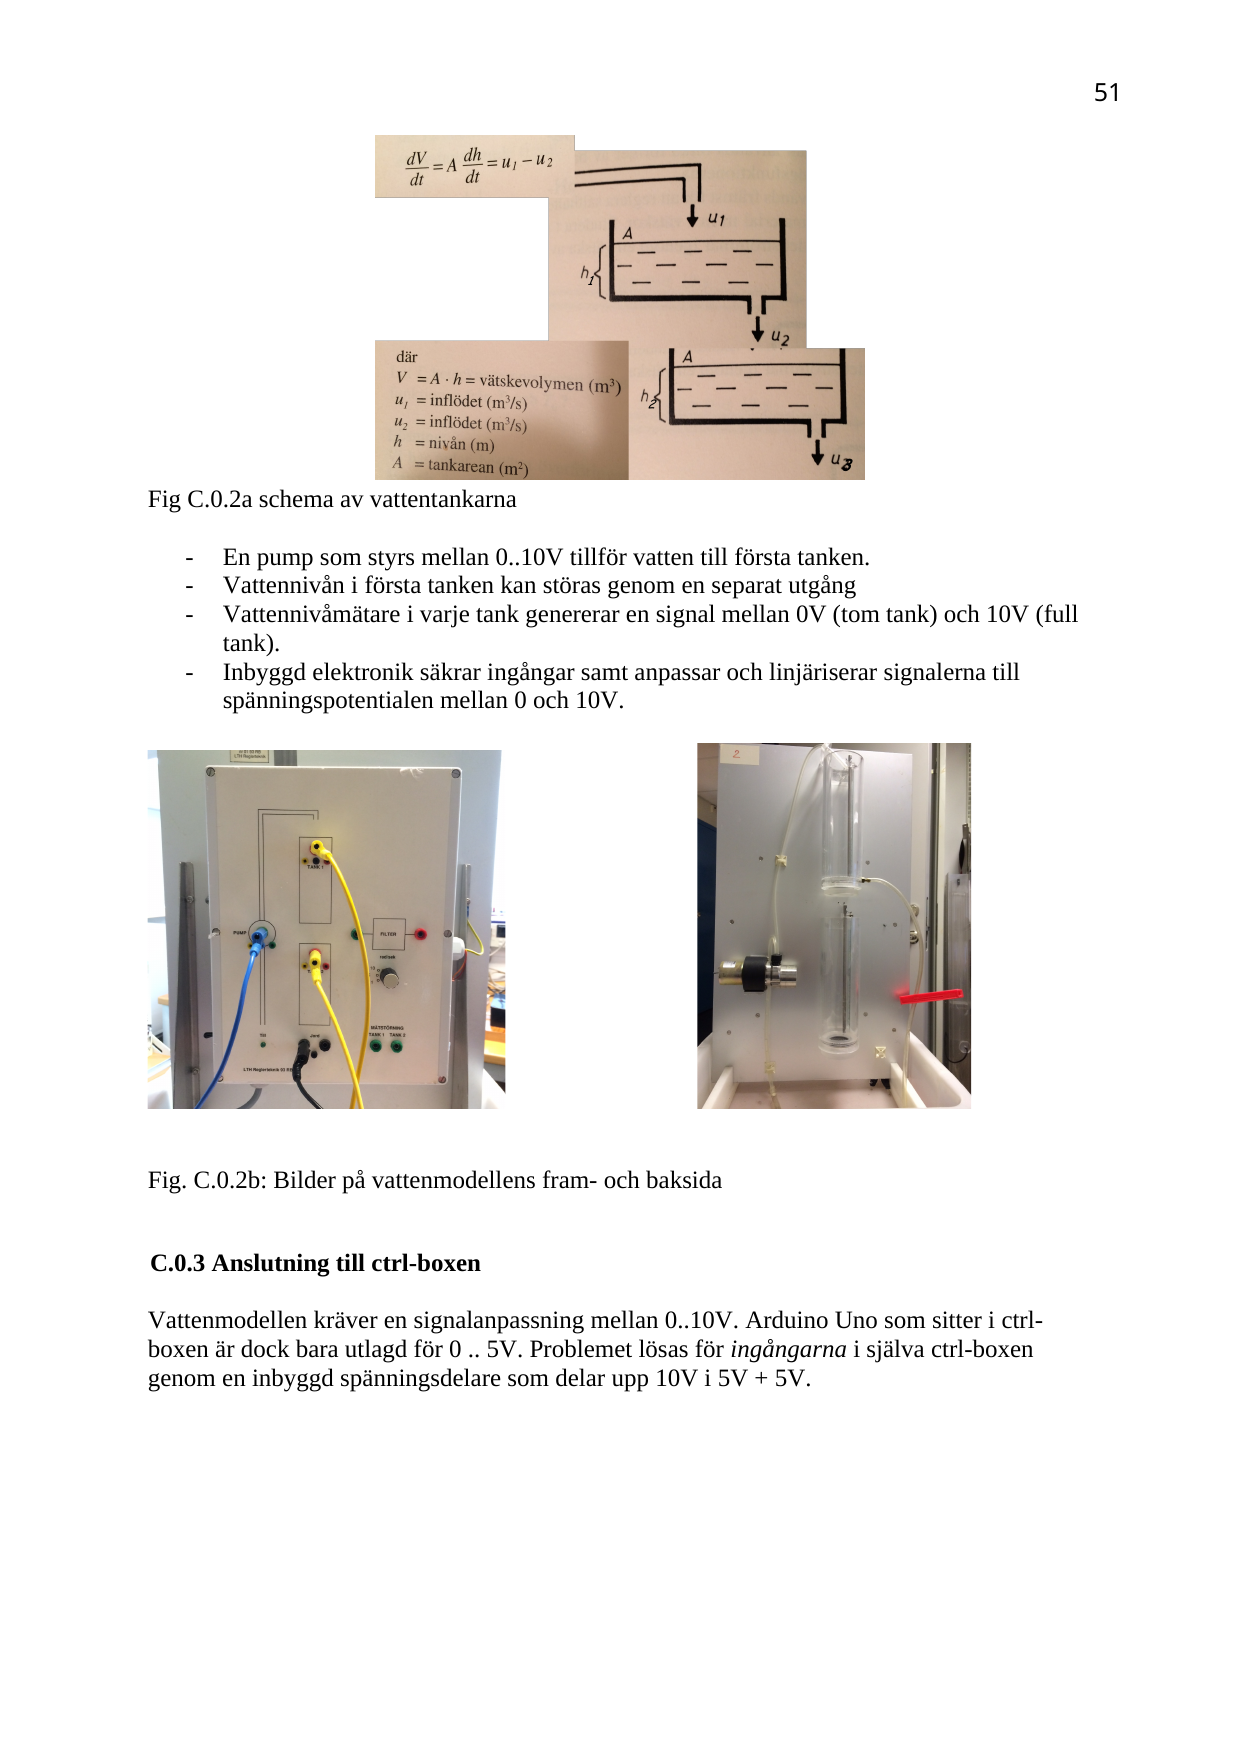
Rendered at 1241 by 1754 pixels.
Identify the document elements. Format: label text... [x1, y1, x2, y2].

text Vattenmodellen kräver en signalanpassning mellan 0..10V. Arduino Uno som sitter i ctrl-boxen är dock bara utlagd för 0 .. 5V. Problemet lösas för ingångarna i själva ctrl-boxen genom en inbyggd spänningsdelare som delar upp 10V i 5V + 5V. [148, 1306, 1092, 1392]
text Fig C.0.2a schema av vattentankarna [148, 484, 1092, 513]
picture [147, 750, 506, 1109]
list En pump som styrs mellan 0..10V tillför vatten till första tanken. [185, 542, 1092, 571]
picture [697, 743, 972, 1109]
list Vattennivån i första tanken kan störas genom en separat utgång [185, 571, 1092, 599]
subtitle C.0.3 Anslutning till ctrl-boxen [150, 1248, 1092, 1277]
text Fig. C.0.2b: Bilder på vattenmodellens fram- och baksida [148, 1166, 1092, 1194]
list Vattennivåmätare i varje tank genererar en signal mellan 0V (tom tank) och 10V (full tank). [185, 599, 1092, 657]
picture [375, 135, 865, 485]
list Inbyggd elektronik säkrar ingångar samt anpassar och linjäriserar signalerna till spänningspotentialen mellan 0 och 10V. [185, 657, 1092, 714]
